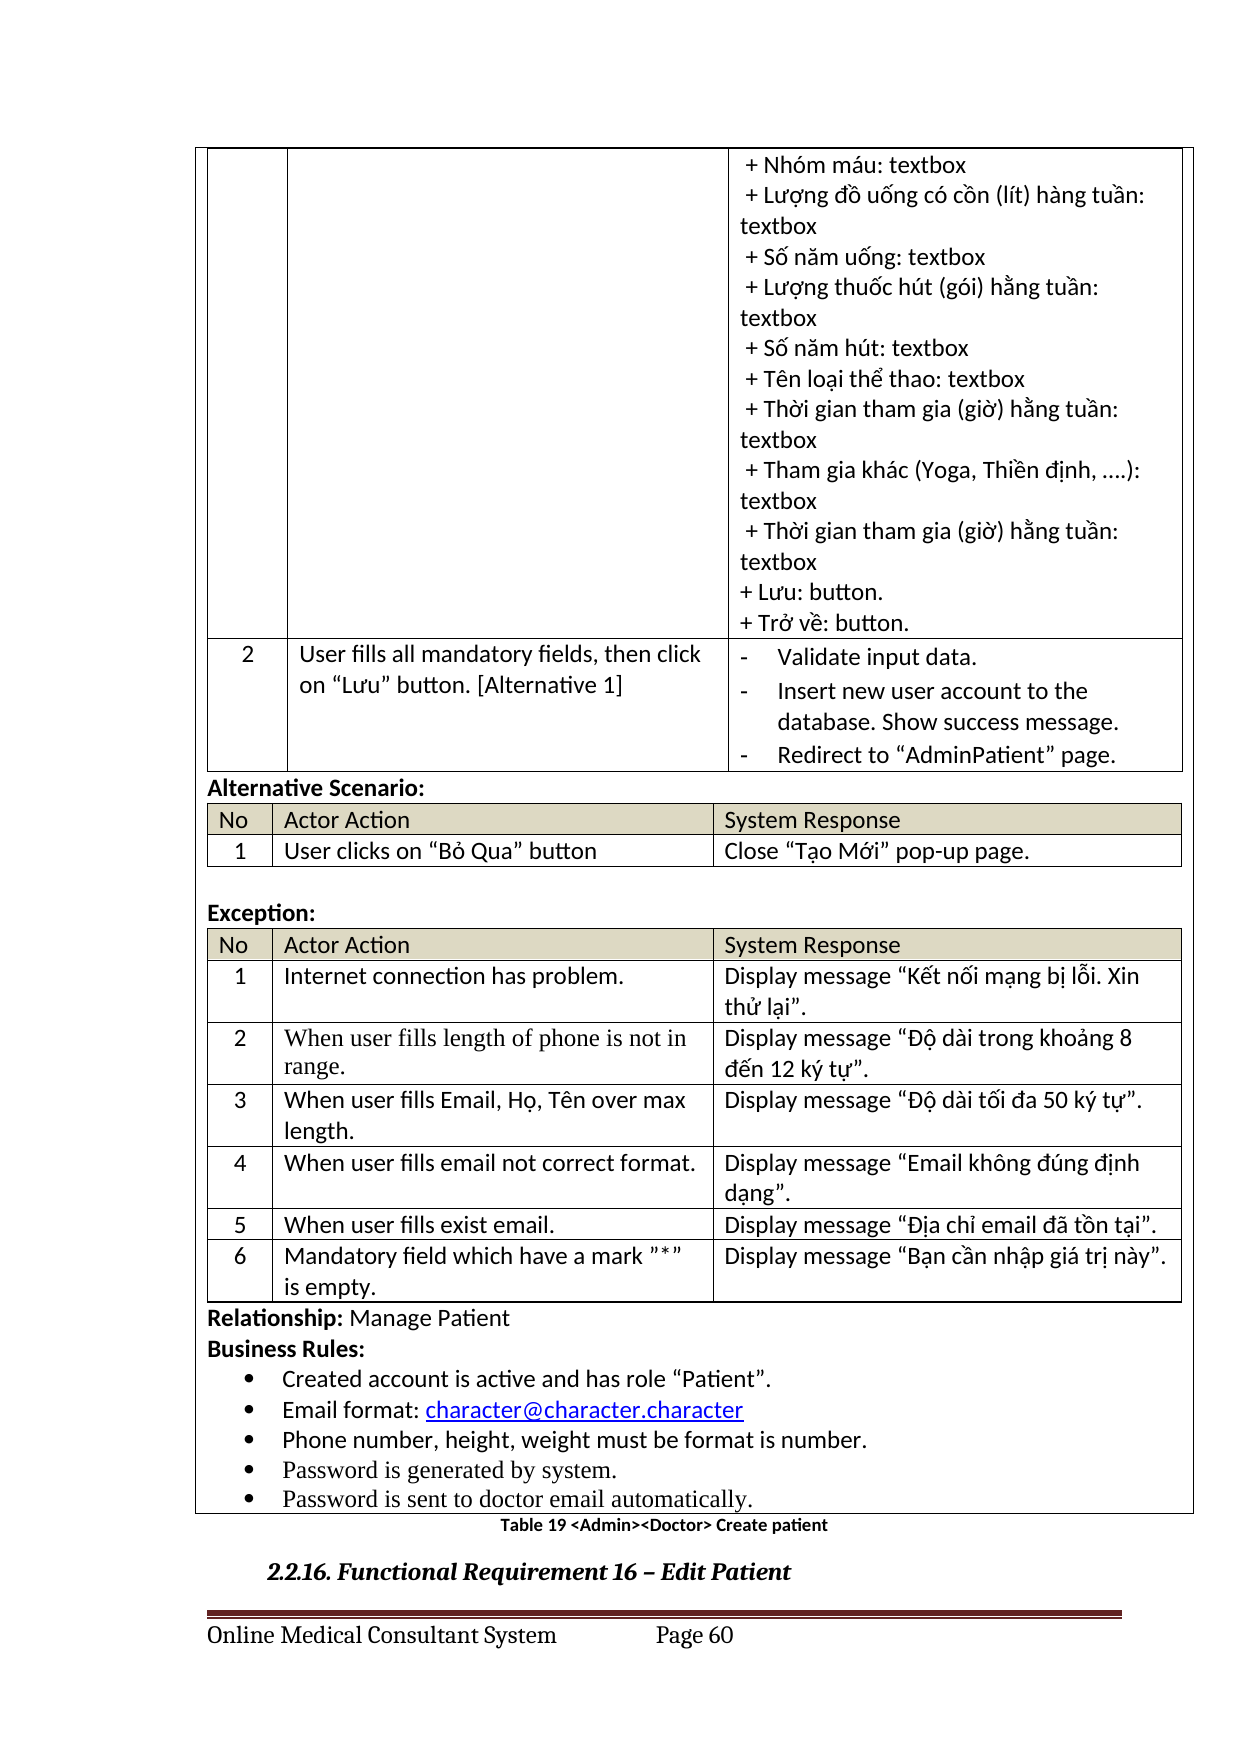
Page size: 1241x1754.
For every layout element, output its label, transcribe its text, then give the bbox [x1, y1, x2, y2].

subtitle Functional Requirement 16 – Edit Patient [267, 1557, 1122, 1586]
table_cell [196, 148, 1193, 1513]
